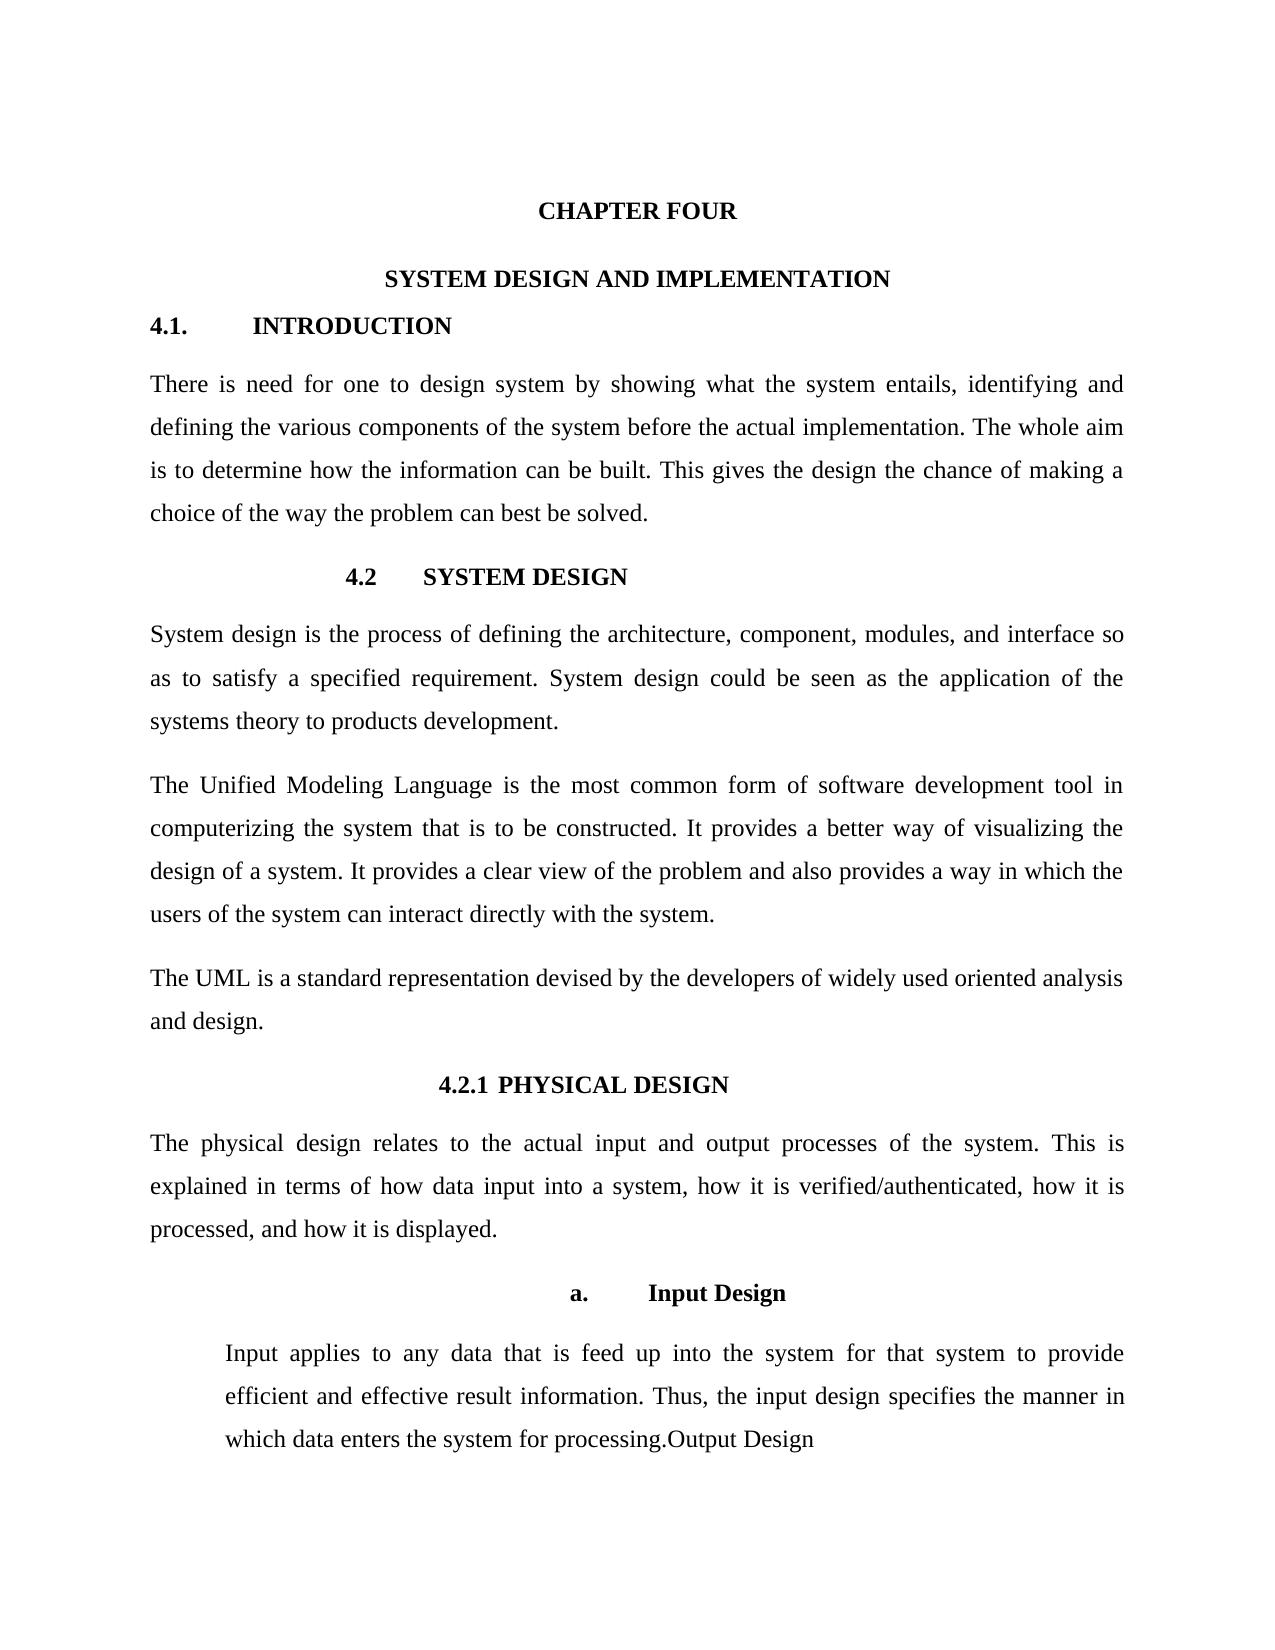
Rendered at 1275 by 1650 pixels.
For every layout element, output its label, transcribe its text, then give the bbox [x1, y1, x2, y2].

subtitle 4.1. INTRODUCTION [150, 311, 1158, 340]
subtitle 4.2.1 PHYSICAL DESIGN [439, 1070, 1158, 1099]
subtitle 4.2 SYSTEM DESIGN [345, 562, 1158, 591]
text System design is the process of defining the architecture, component, modules, and interface so as to satisfy a specified requirement. System design could be seen as the application of the systems theory to products development. [150, 619, 1125, 734]
text There is need for one to design system by showing what the system entails, identifying and defining the various components of the system before the actual implementation. The whole aim is to determine how the information can be built. This gives the design the chance of making a choice of the way the problem can best be solved. [150, 369, 1125, 527]
text The physical design relates to the actual input and output processes of the system. This is explained in terms of how data input into a system, how it is verified/authenticated, how it is processed, and how it is displayed. [150, 1128, 1125, 1243]
text Input applies to any data that is feed up into the system for that system to provide efficient and effective result information. Thus, the input design specifies the manner in which data enters the system for processing.Output Design [225, 1338, 1125, 1453]
subtitle a. Input Design [569, 1278, 1158, 1307]
text The Unified Modeling Language is the most common form of software development tool in computerizing the system that is to be constructed. It provides a better way of visualizing the design of a system. It provides a clear view of the problem and also provides a way in which the users of the system can interact directly with the system. [150, 770, 1125, 928]
subtitle SYSTEM DESIGN AND IMPLEMENTATION [153, 264, 1122, 293]
subtitle CHAPTER FOUR [203, 196, 1072, 225]
text The UML is a standard representation devised by the developers of widely used oriented analysis and design. [150, 963, 1124, 1035]
